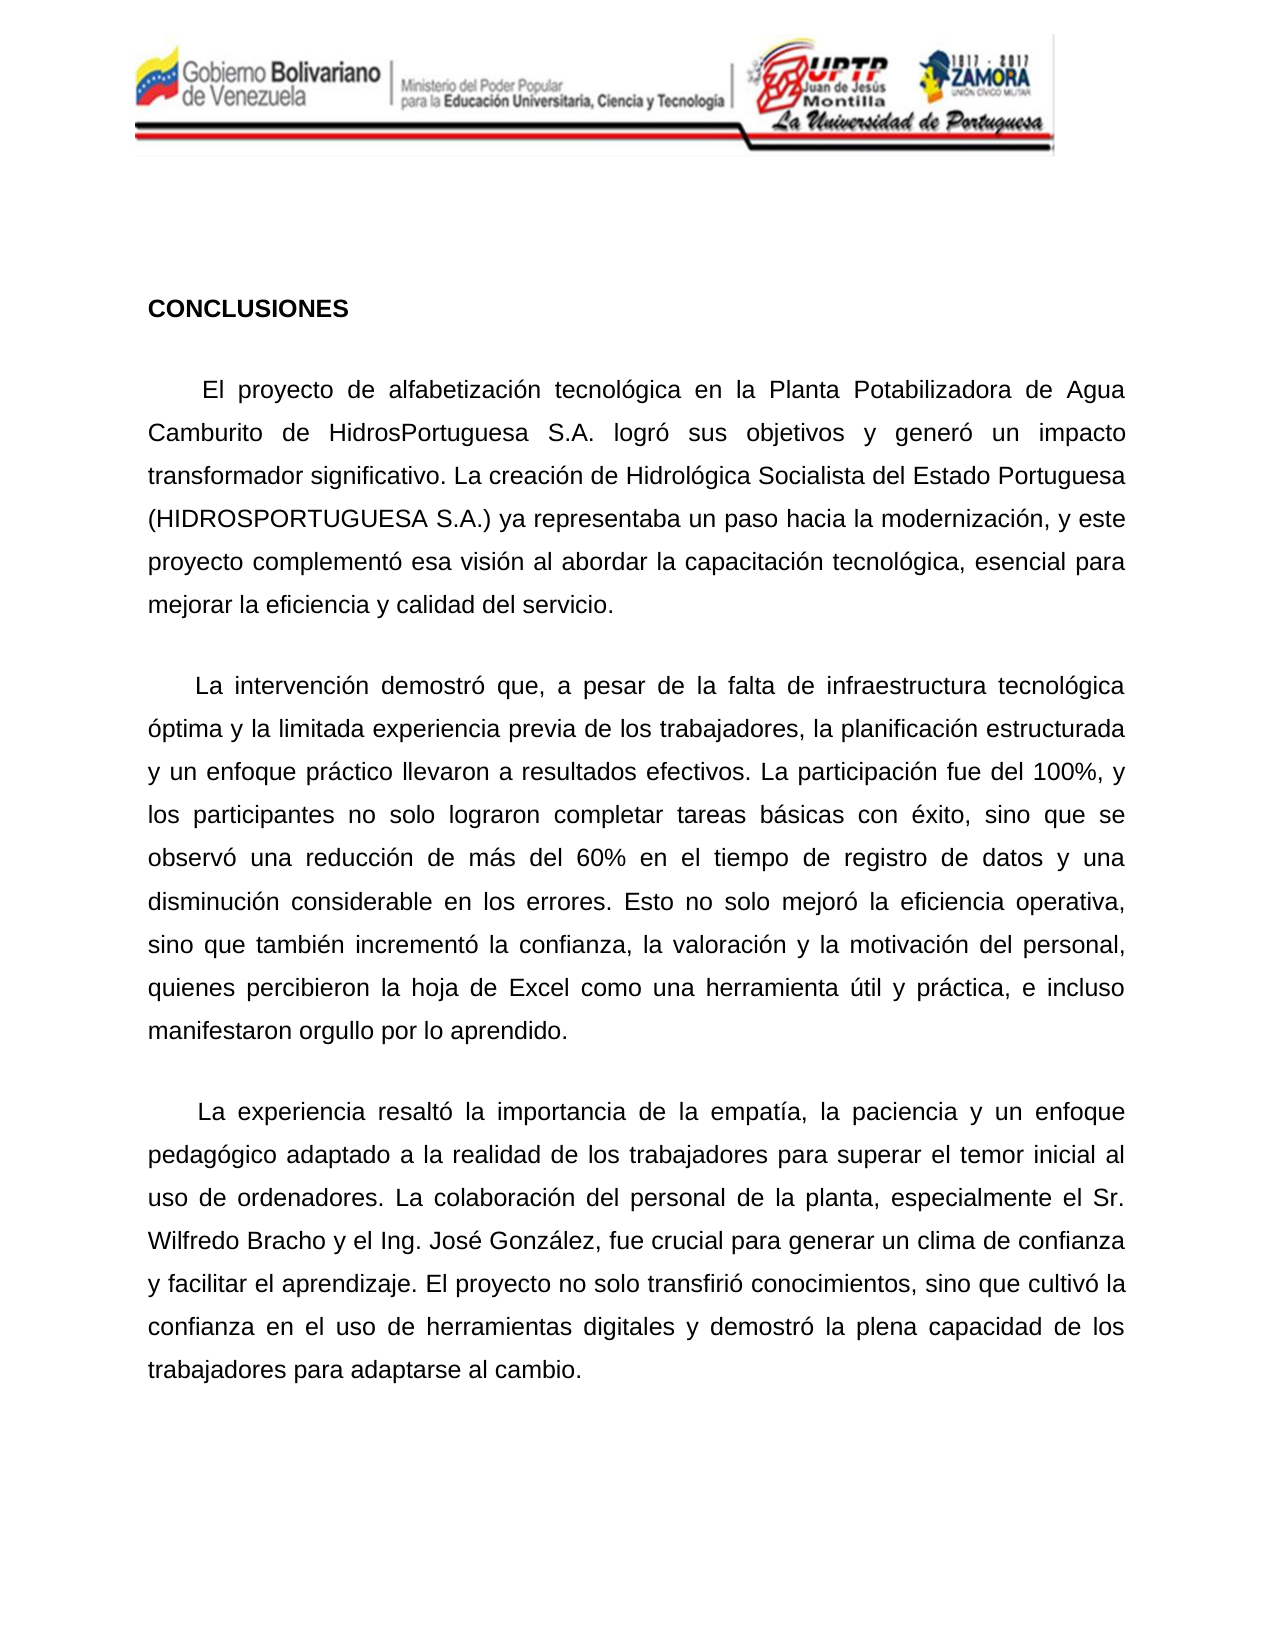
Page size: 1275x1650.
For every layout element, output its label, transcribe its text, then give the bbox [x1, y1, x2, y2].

text El proyecto de alfabetización tecnológica en la Planta Potabilizadora de Agua Camburito de HidrosPortuguesa S.A. logró sus objetivos y generó un impacto transformador significativo. La creación de Hidrológica Socialista del Estado Portuguesa (HIDROSPORTUGUESA S.A.) ya representaba un paso hacia la modernización, y este proyecto complementó esa visión al abordar la capacitación tecnológica, esencial para mejorar la eficiencia y calidad del servicio. [148, 374, 1127, 619]
picture [135, 34, 1056, 158]
text La experiencia resaltó la importancia de la empatía, la paciencia y un enfoque pedagógico adaptado a la realidad de los trabajadores para superar el temor inicial al uso de ordenadores. La colaboración del personal de la planta, especialmente el Sr. Wilfredo Bracho y el Ing. José González, fue crucial para generar un clima de confianza y facilitar el aprendizaje. El proyecto no solo transfirió conocimientos, sino que cultivó la confianza en el uso de herramientas digitales y demostró la plena capacidad de los trabajadores para adaptarse al cambio. [148, 1096, 1127, 1384]
text La intervención demostró que, a pesar de la falta de infraestructura tecnológica óptima y la limitada experiencia previa de los trabajadores, la planificación estructurada y un enfoque práctico llevaron a resultados efectivos. La participación fue del 100%, y los participantes no solo lograron completar tareas básicas con éxito, sino que se observó una reducción de más del 60% en el tiempo de registro de datos y una disminución considerable en los errores. Esto no solo mejoró la eficiencia operativa, sino que también incrementó la confianza, la valoración y la motivación del personal, quienes percibieron la hoja de Excel como una herramienta útil y práctica, e incluso manifestaron orgullo por lo aprendido. [148, 671, 1127, 1044]
text CONCLUSIONES [148, 294, 1127, 323]
